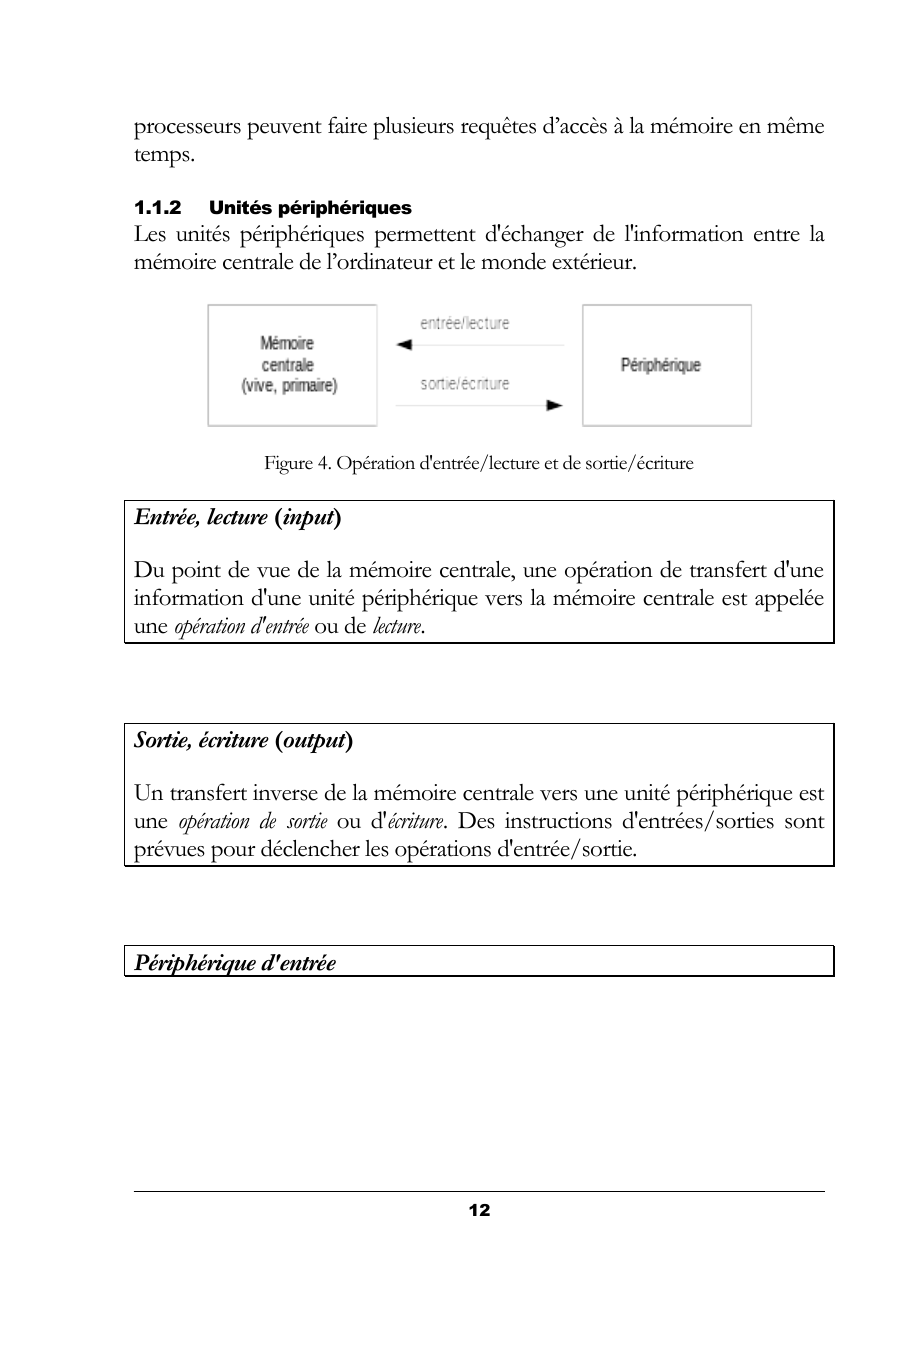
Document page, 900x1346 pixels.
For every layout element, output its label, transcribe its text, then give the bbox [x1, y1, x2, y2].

text Un transfert inverse de la mémoire centrale vers une unité périphérique est une opération de sortie ou d'écriture. Des instructions d'entrées/sorties sont prévues pour déclencher les opérations d'entrée/sortie. [125, 776, 833, 865]
text Entrée, lecture (input) [125, 501, 833, 531]
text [133, 112, 825, 168]
text Figure 4. Opération d'entrée/lecture et de sortie/écriture [133, 451, 825, 474]
subtitle Unités périphériques [133, 193, 825, 220]
text Du point de vue de la mémoire centrale, une opération de transfert d'une information d'une unité périphérique vers la mémoire centrale est appelée une opération d'entrée ou de lecture. [125, 553, 833, 642]
text Périphérique d'entrée [125, 946, 833, 975]
text Sortie, écriture (output) [125, 724, 833, 754]
text Les unités périphériques permettent d'échanger de l'information entre la mémoire centrale de l’ordinateur et le monde extérieur. [133, 220, 825, 276]
